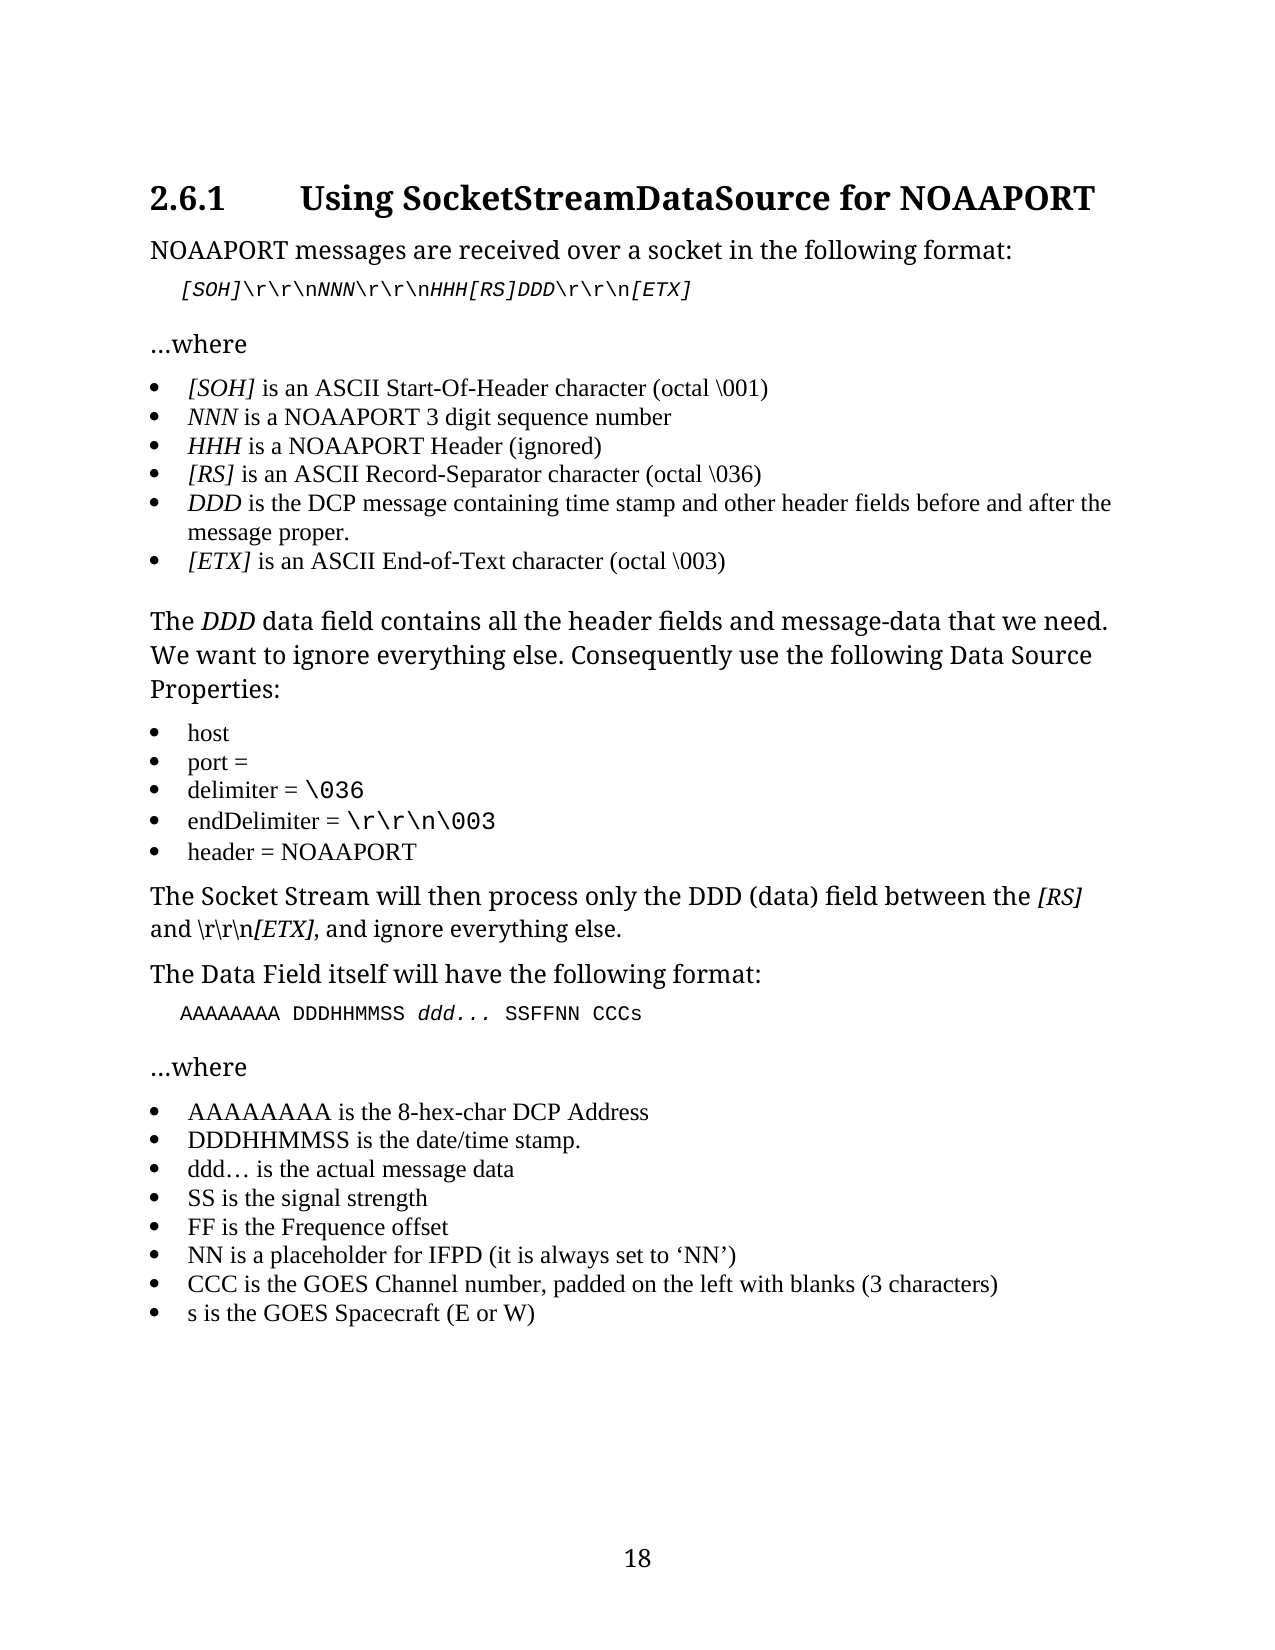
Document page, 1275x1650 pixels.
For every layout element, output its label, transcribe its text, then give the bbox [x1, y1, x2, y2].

list header = NOAAPORT [150, 837, 1125, 866]
list host [150, 718, 1125, 747]
text The Socket Stream will then process only the DDD (data) field between the [RS] and \r\r\n[ETX], and ignore everything else. [150, 878, 1125, 944]
list port = [150, 747, 1125, 776]
list DDDHHMMSS is the date/time stamp. [150, 1125, 1125, 1154]
list [RS] is an ASCII Record-Separator character (octal \036) [150, 459, 1125, 488]
list HHH is a NOAAPORT Header (ignored) [150, 431, 1125, 459]
list NN is a placeholder for IFPD (it is always set to ‘NN’) [150, 1240, 1125, 1269]
text The Data Field itself will have the following format: [150, 956, 1125, 990]
list endDelimiter = \r\r\n\003 [150, 806, 1125, 837]
text …where [150, 1050, 1125, 1084]
list DDD is the DCP message containing time stamp and other header fields before and after the message proper. [150, 488, 1125, 546]
list SS is the signal strength [150, 1183, 1125, 1212]
list [SOH] is an ASCII Start-Of-Header character (octal \001) [150, 373, 1125, 402]
text …where [150, 327, 1125, 361]
list s is the GOES Spacecraft (E or W) [150, 1298, 1125, 1327]
list FF is the Frequence offset [150, 1212, 1125, 1240]
text AAAAAAAA DDDHHMMSS ddd... SSFFNN CCCs [180, 1003, 1125, 1026]
text The DDD data field contains all the header fields and message-data that we need. We want to ignore everything else. Consequently use the following Data Source Properties: [150, 603, 1125, 706]
list delimiter = \036 [150, 776, 1125, 806]
list AAAAAAAA is the 8-hex-char DCP Address [150, 1097, 1125, 1125]
list NNN is a NOAAPORT 3 digit sequence number [150, 402, 1125, 431]
text [SOH]\r\r\nNNN\r\r\nHHH[RS]DDD\r\r\n[ETX] [180, 279, 1125, 303]
list CCC is the GOES Channel number, padded on the left with blanks (3 characters) [150, 1269, 1125, 1298]
subtitle Using SocketStreamDataSource for NOAAPORT [150, 175, 1125, 220]
list [ETX] is an ASCII End-of-Text character (octal \003) [150, 546, 1125, 574]
list ddd… is the actual message data [150, 1154, 1125, 1183]
text NOAAPORT messages are received over a socket in the following format: [150, 233, 1125, 267]
